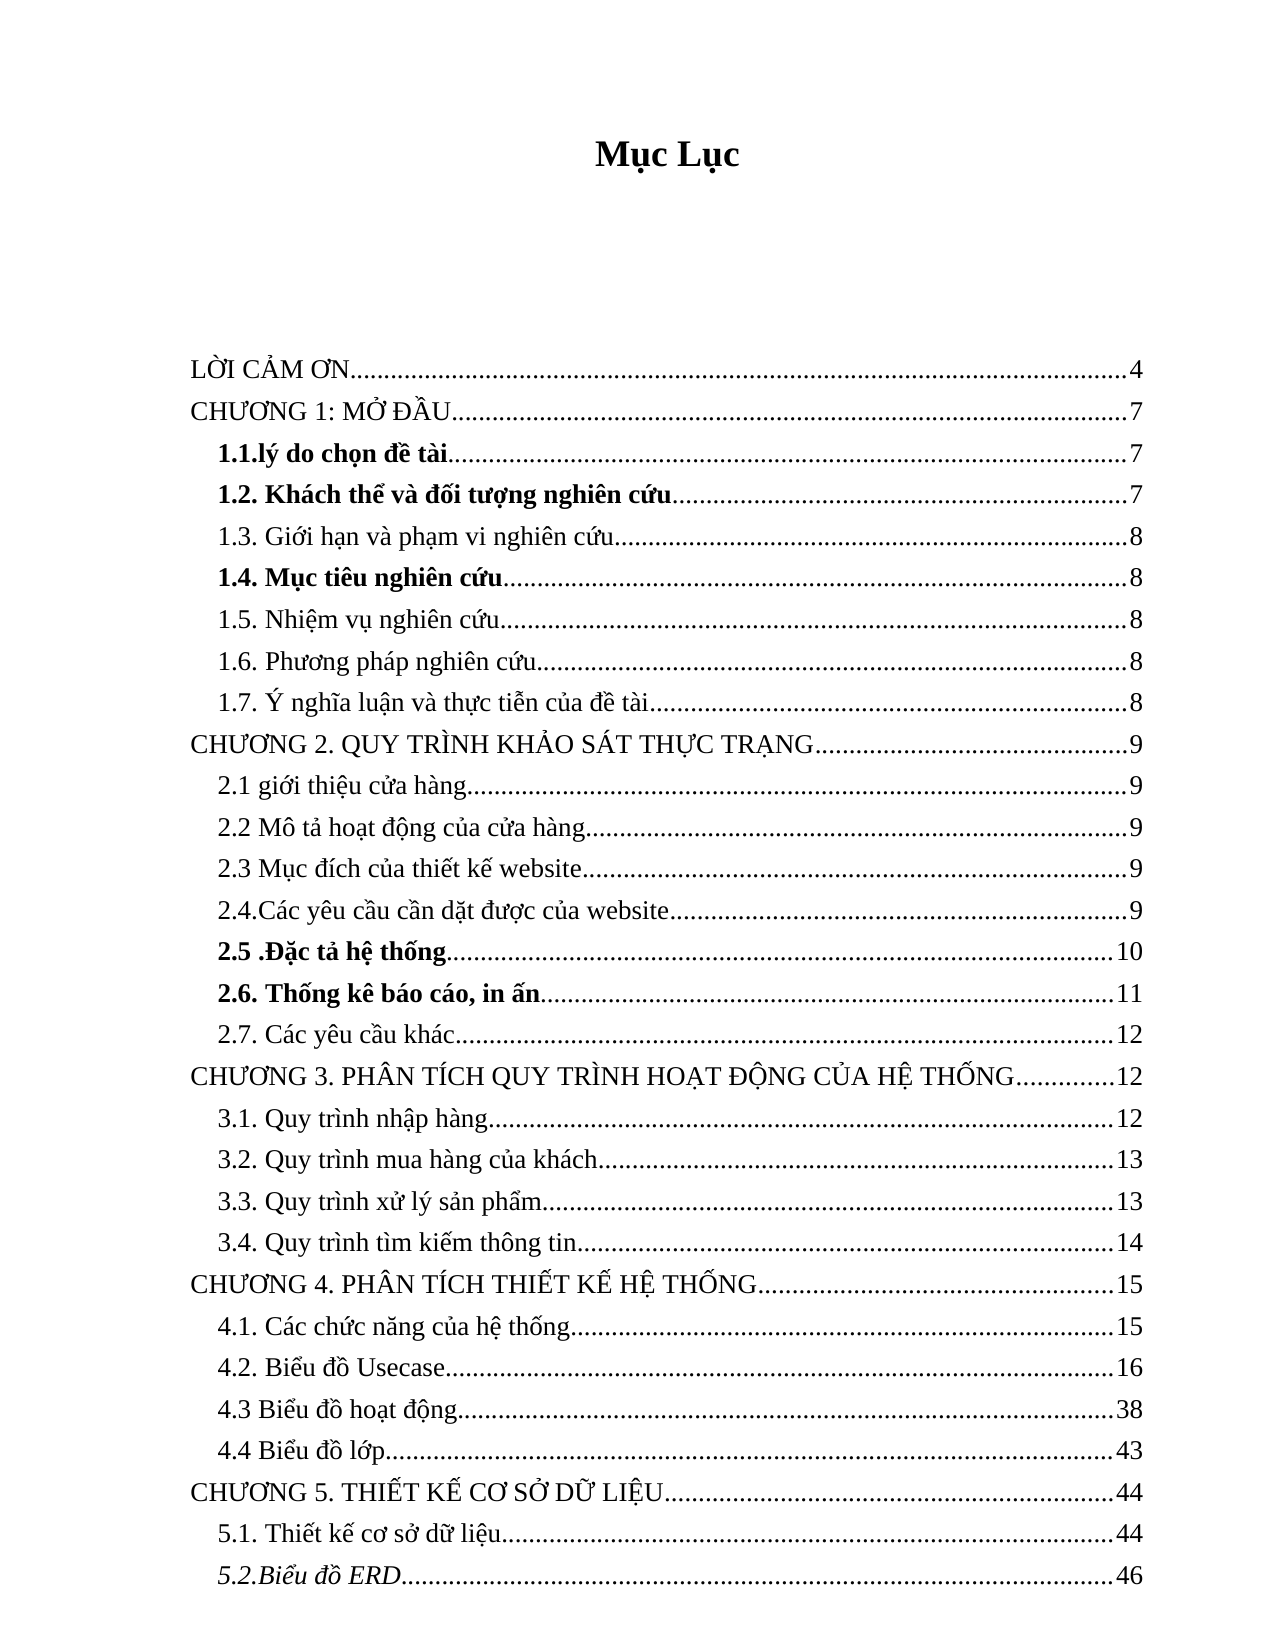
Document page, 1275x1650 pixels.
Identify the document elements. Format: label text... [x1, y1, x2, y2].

text 3.3. Quy trình xử lý sản phẩm 13 [158, 1185, 1144, 1216]
text 1.3. Giới hạn và phạm vi nghiên cứu 8 [158, 520, 1144, 551]
text Mục Lục [131, 131, 1144, 174]
text 1.7. Ý nghĩa luận và thực tiễn của đề tài 8 [158, 686, 1144, 717]
text 1.5. Nhiệm vụ nghiên cứu 8 [158, 603, 1144, 634]
text 2.6. Thống kê báo cáo, in ấn 11 [158, 977, 1144, 1008]
text 5.1. Thiết kế cơ sở dữ liệu 44 [158, 1517, 1144, 1548]
text 4.3 Biểu đồ hoạt động 38 [158, 1393, 1144, 1424]
text 4.2. Biểu đồ Usecase 16 [158, 1351, 1144, 1382]
text CHƯƠNG 5. THIẾT KẾ CƠ SỞ DỮ LIỆU 44 [131, 1476, 1144, 1507]
text 4.4 Biểu đồ lớp 43 [158, 1434, 1144, 1465]
text 2.2 Mô tả hoạt động của cửa hàng 9 [158, 811, 1144, 842]
text LỜI CẢM ƠN 4 [131, 354, 1144, 385]
text 3.2. Quy trình mua hàng của khách 13 [158, 1143, 1144, 1174]
text CHƯƠNG 4. PHÂN TÍCH THIẾT KẾ HỆ THỐNG 15 [131, 1268, 1144, 1299]
text 3.4. Quy trình tìm kiếm thông tin 14 [158, 1226, 1144, 1258]
text 1.1.lý do chọn đề tài 7 [158, 437, 1144, 468]
text 3.1. Quy trình nhập hàng 12 [158, 1102, 1144, 1133]
text CHƯƠNG 2. QUY TRÌNH KHẢO SÁT THỰC TRẠNG 9 [131, 728, 1144, 759]
text 4.1. Các chức năng của hệ thống 15 [158, 1309, 1144, 1341]
text 1.4. Mục tiêu nghiên cứu 8 [158, 561, 1144, 593]
text 2.5 .Đặc tả hệ thống 10 [158, 936, 1144, 967]
text CHƯƠNG 3. PHÂN TÍCH QUY TRÌNH HOẠT ĐỘNG CỦA HỆ THỐNG 12 [131, 1060, 1144, 1091]
text CHƯƠNG 1: MỞ ĐẦU 7 [131, 395, 1144, 426]
text 2.3 Mục đích của thiết kế website 9 [158, 852, 1144, 883]
text 2.4.Các yêu cầu cần dặt được của website 9 [158, 894, 1144, 925]
text 1.2. Khách thể và đối tượng nghiên cứu 7 [158, 478, 1144, 509]
text 2.7. Các yêu cầu khác 12 [158, 1019, 1144, 1050]
text 1.6. Phương pháp nghiên cứu 8 [158, 644, 1144, 676]
text 5.2.Biểu đồ ERD 46 [158, 1559, 1144, 1590]
text 2.1 giới thiệu cửa hàng 9 [158, 769, 1144, 800]
